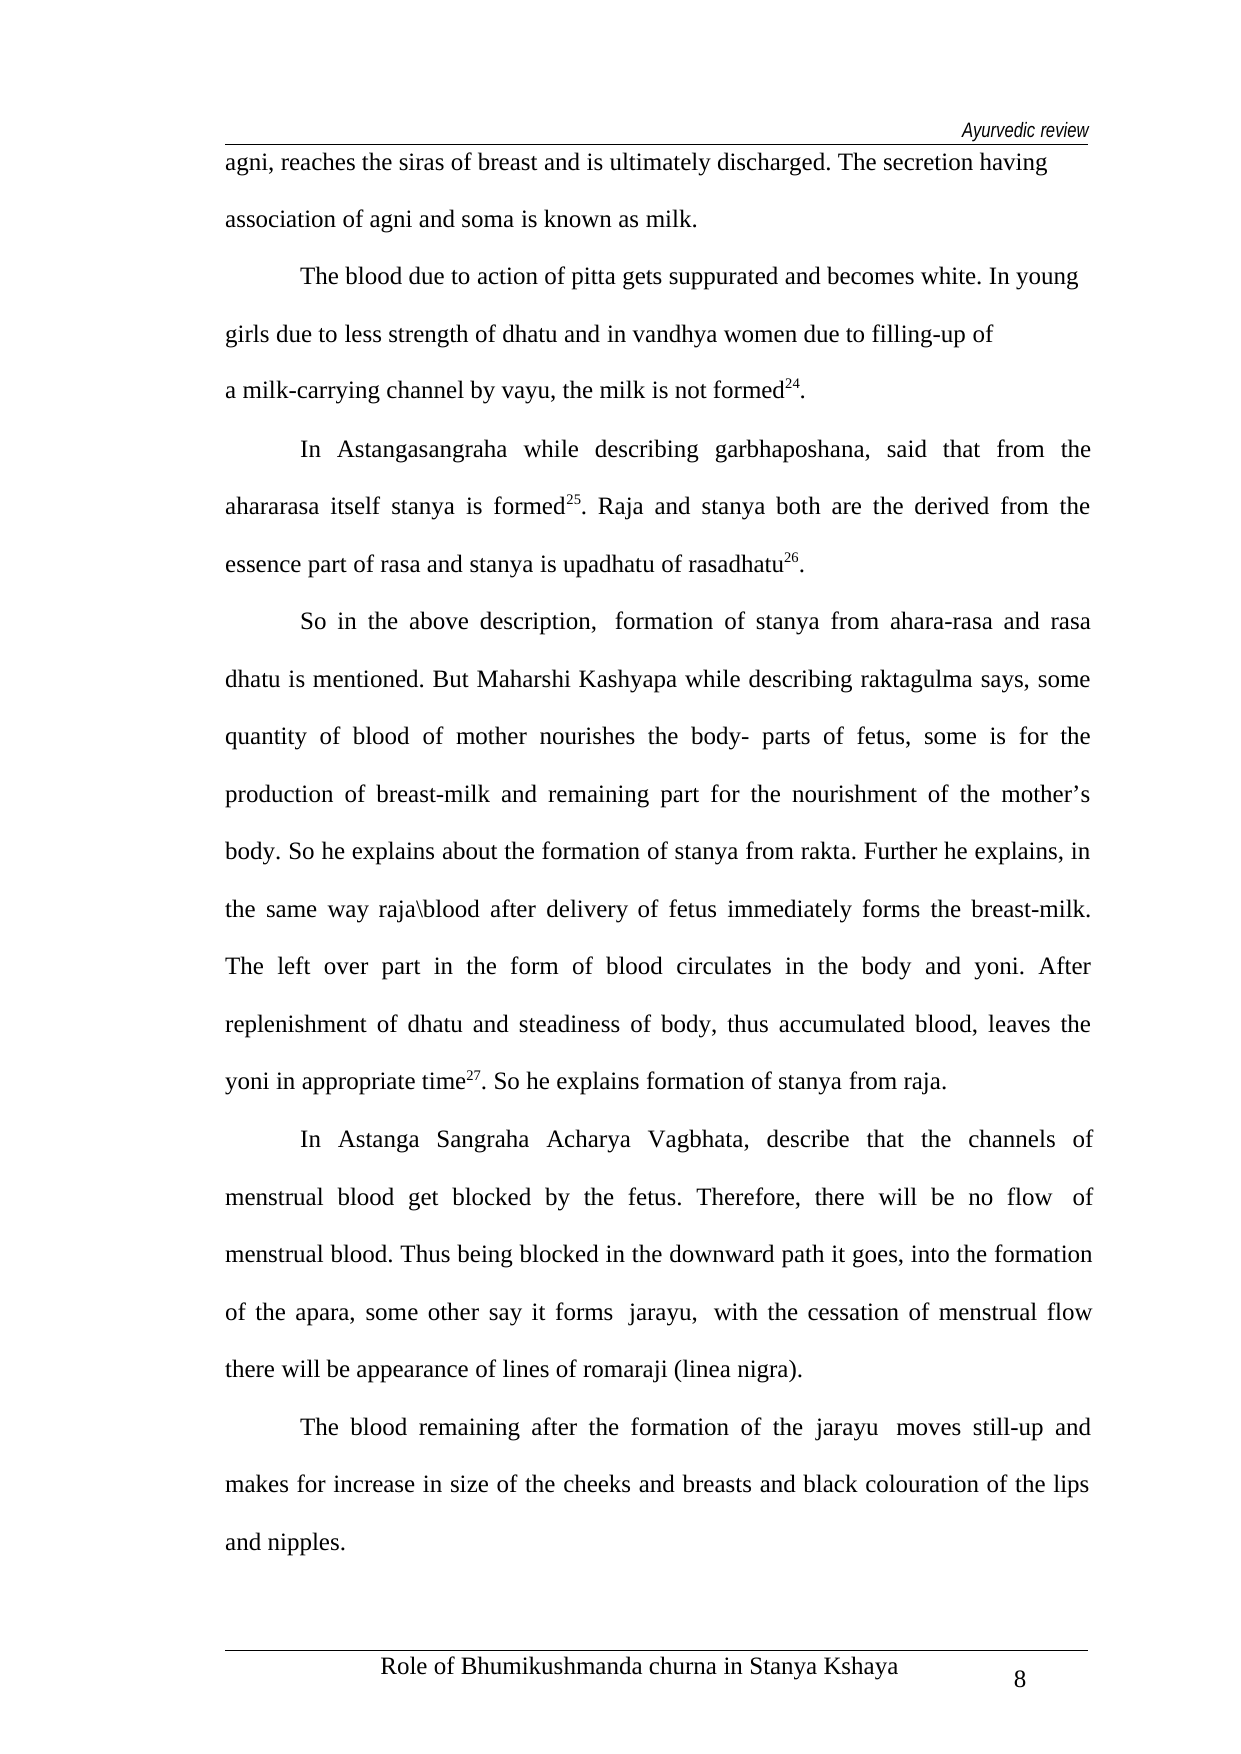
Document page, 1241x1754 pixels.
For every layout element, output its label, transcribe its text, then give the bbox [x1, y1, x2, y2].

text The blood remaining after the formation of the jarayu moves still-up and makes for increase in size of the cheeks and breasts and black colouration of the lips and nipples. [225, 1412, 1091, 1555]
text The blood due to action of pitta gets suppurated and becomes white. In young girls due to less strength of dhatu and in vandhya women due to filling-up of [225, 261, 1087, 347]
text a milk-carrying channel by vayu, the milk is not formed24. [225, 376, 1184, 404]
text agni, reaches the siras of breast and is ultimately discharged. The secretion having association of agni and soma is known as milk. [225, 147, 1128, 232]
text In Astangasangraha while describing garbhaposhana, said that from the ahararasa itself stanya is formed25. Raja and stanya both are the derived from the essence part of rasa and stanya is upadhatu of rasadhatu26. [225, 434, 1091, 577]
text So in the above description, formation of stanya from ahara-rasa and rasa dhatu is mentioned. But Maharshi Kashyapa while describing raktagulma says, some quantity of blood of mother nourishes the body- parts of fetus, some is for the production of breast-milk and remaining part for the nourishment of the mother’s body. So he explains about the formation of stanya from rakta. Further he explains, in the same way raja\blood after delivery of fetus immediately forms the breast-milk. The left over part in the form of blood circulates in the body and yoni. After replenishment of dhatu and steadiness of body, thus accumulated blood, leaves the yoni in appropriate time27. So he explains formation of stanya from raja. [225, 606, 1092, 1095]
text In Astanga Sangraha Acharya Vagbhata, describe that the channels of menstrual blood get blocked by the fetus. Therefore, there will be no flow of menstrual blood. Thus being blocked in the downward path it goes, into the formation of the apara, some other say it forms jarayu, with the cessation of menstrual flow there will be appearance of lines of romaraji (linea nigra). [225, 1124, 1094, 1383]
